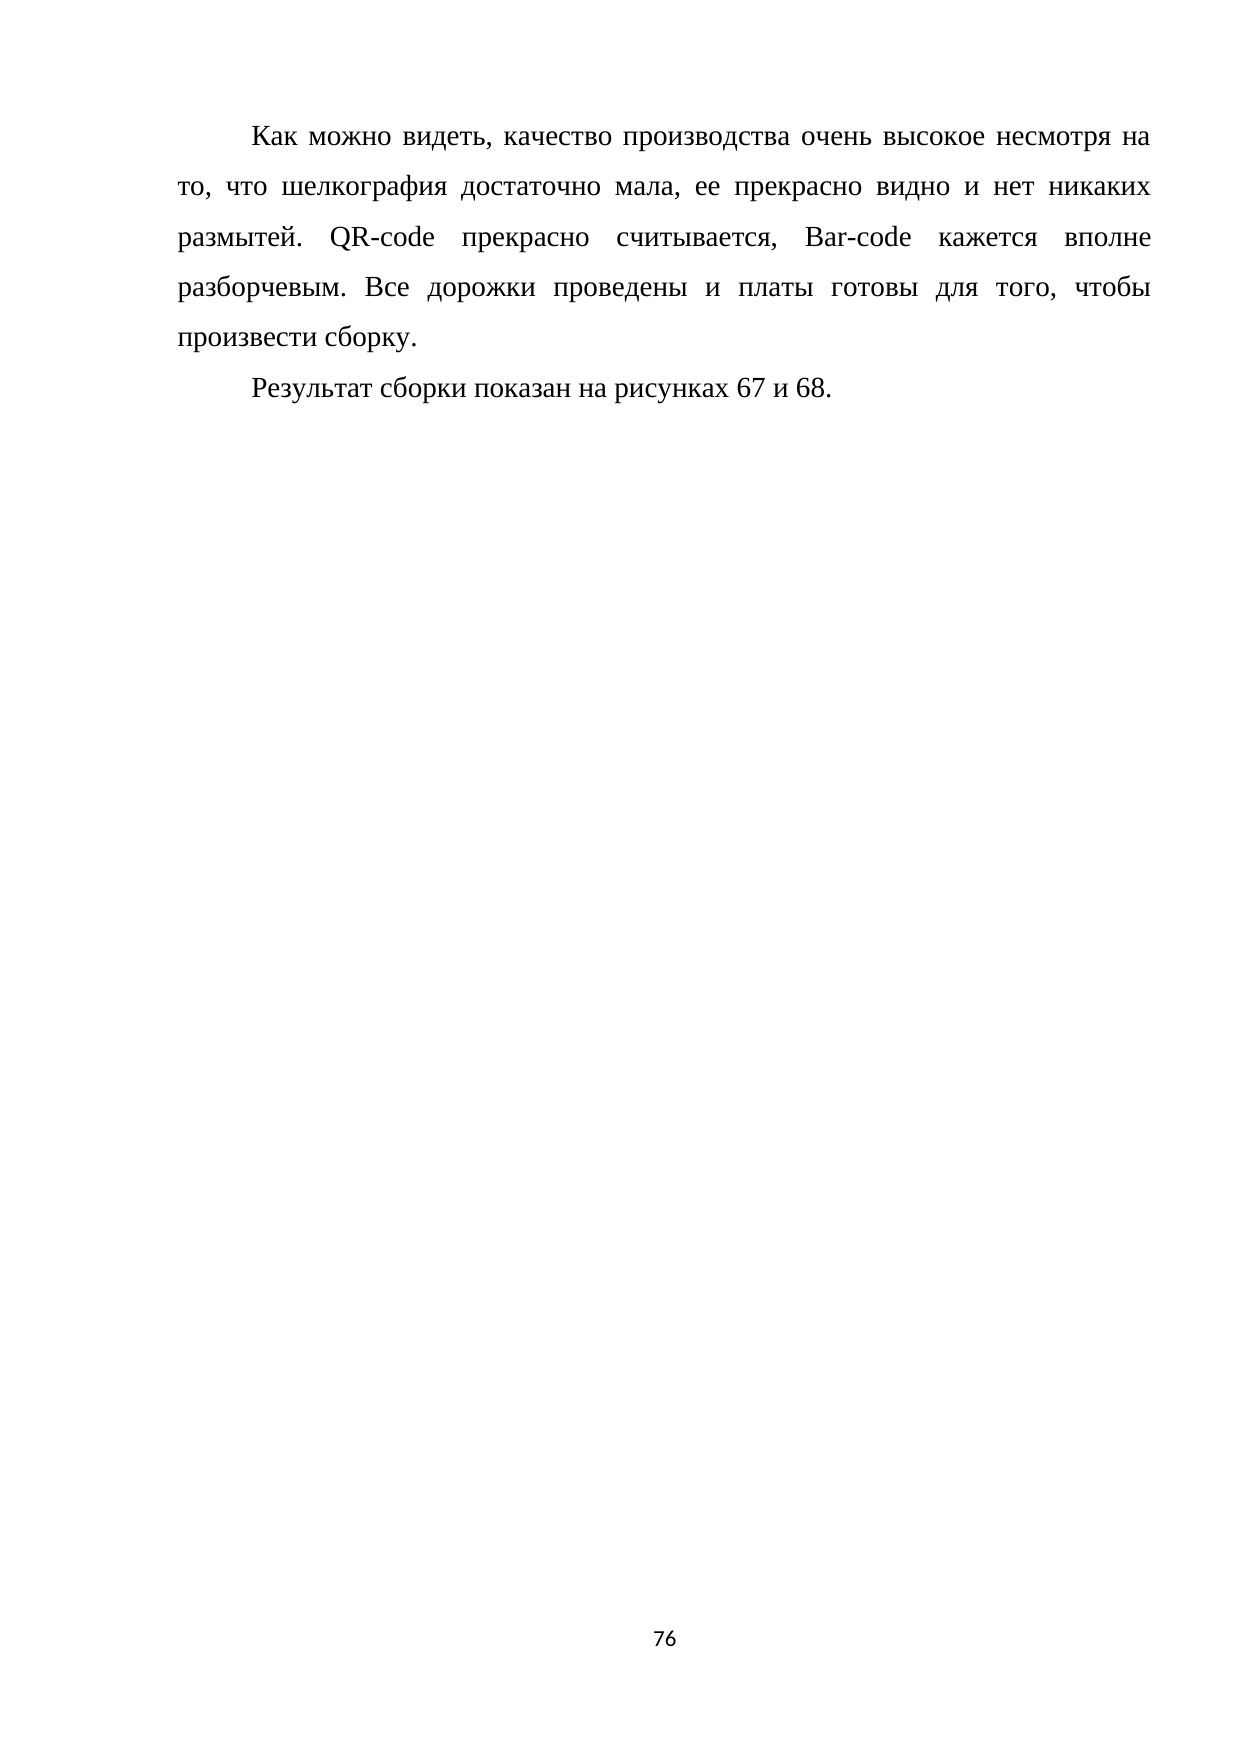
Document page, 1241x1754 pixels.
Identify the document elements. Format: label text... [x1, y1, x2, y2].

text Результат сборки показан на рисунках 67 и 68. [177, 370, 1152, 403]
text Как можно видеть, качество производства очень высокое несмотря на то, что шелкография достаточно мала, ее прекрасно видно и нет никаких размытей. QR-code прекрасно считывается, Bar-code кажется вполне разборчевым. Все дорожки проведены и платы готовы для того, чтобы произвести сборку. [177, 118, 1152, 353]
